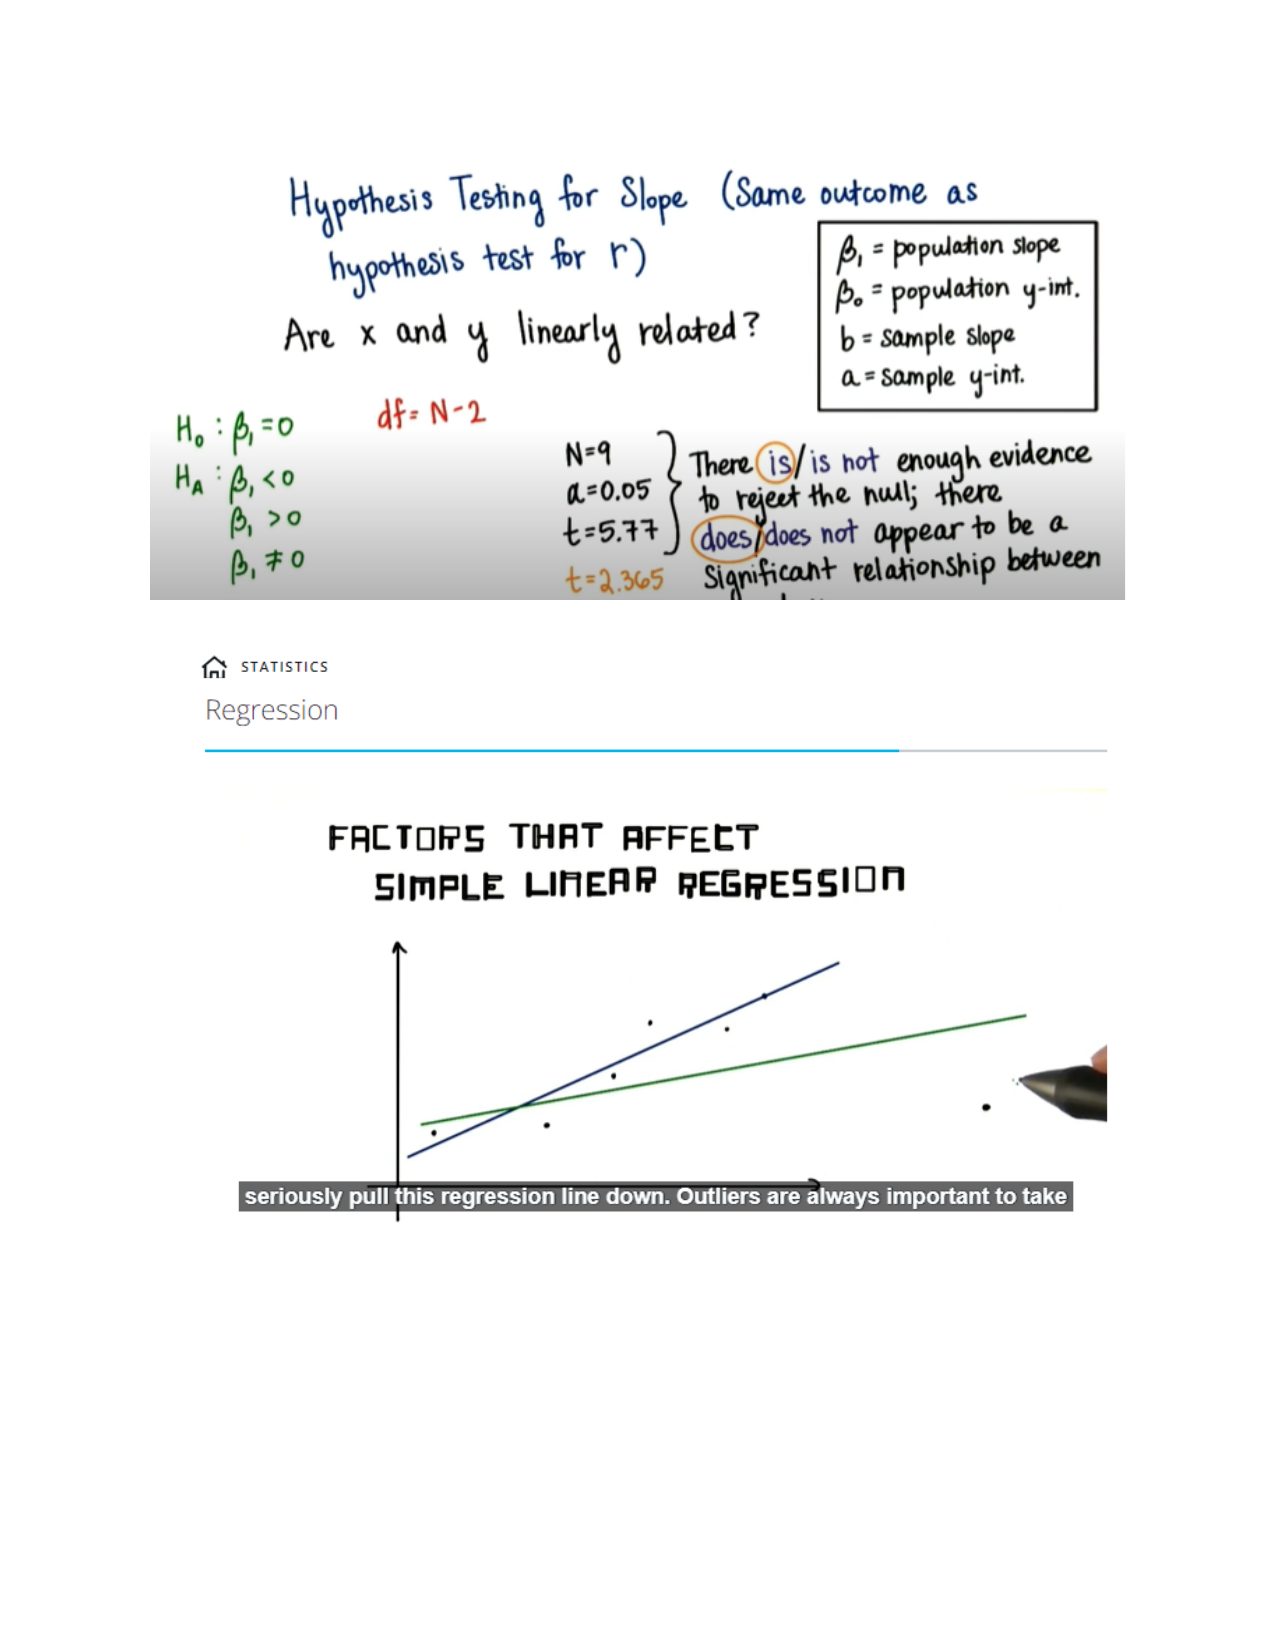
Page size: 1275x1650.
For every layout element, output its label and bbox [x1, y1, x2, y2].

picture [150, 150, 1125, 600]
picture [150, 634, 1125, 1243]
